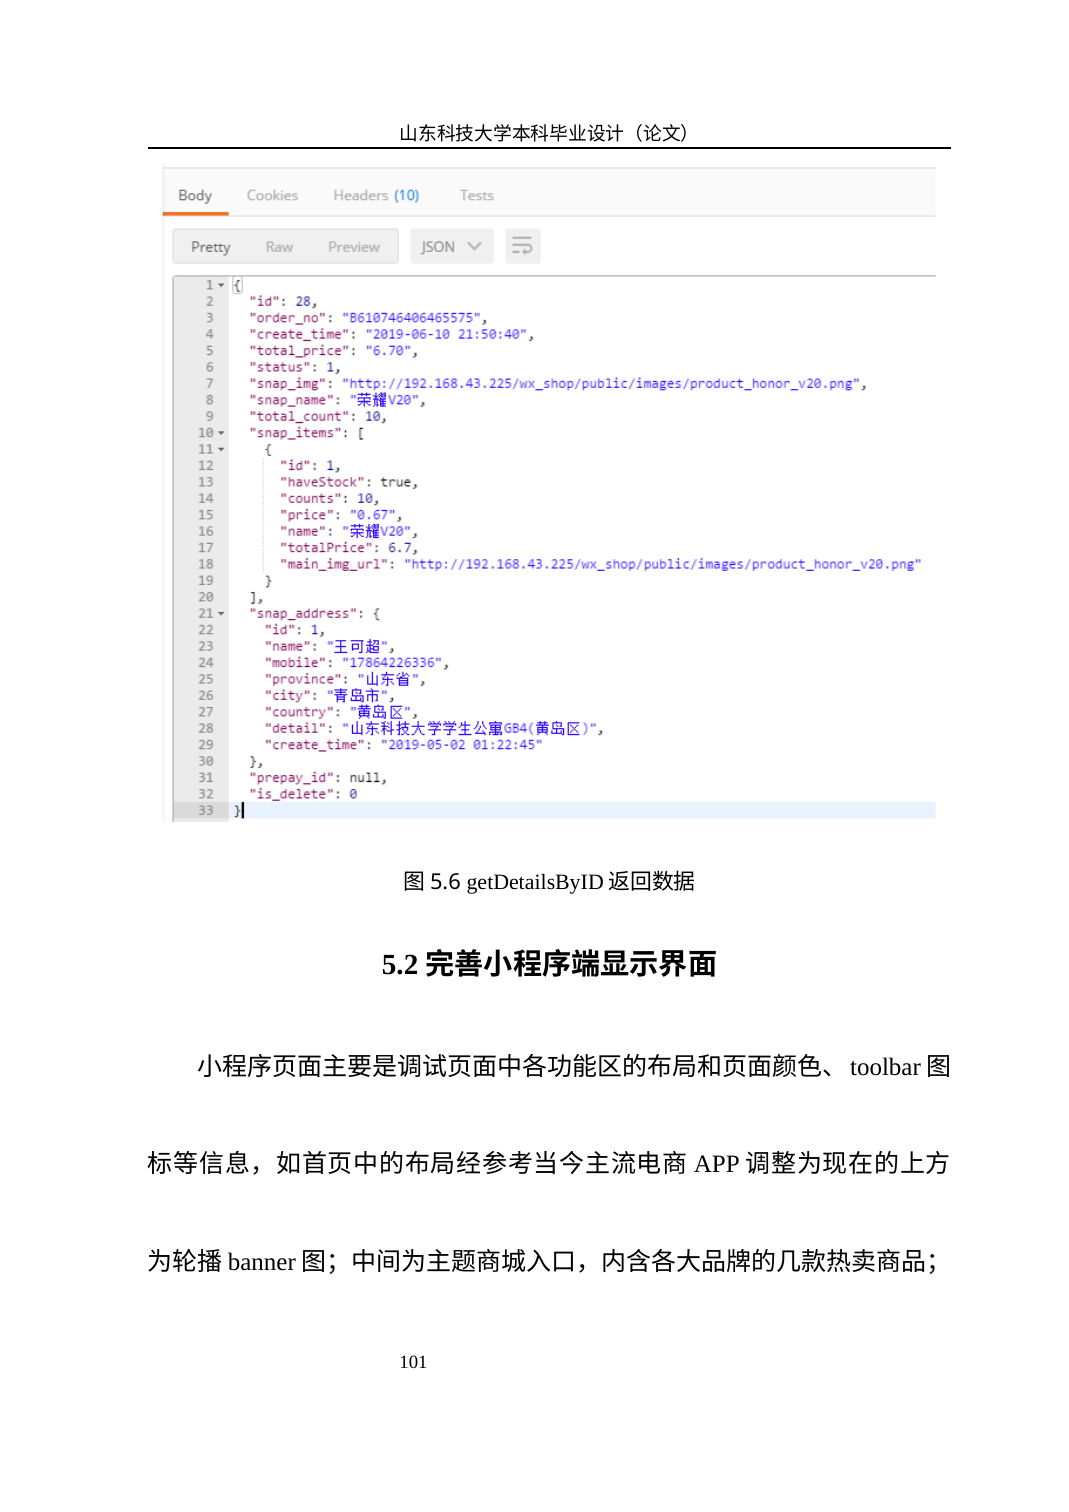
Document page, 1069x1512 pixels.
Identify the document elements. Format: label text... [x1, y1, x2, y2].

text 图 5.6 getDetailsByID返回数据 [148, 864, 951, 896]
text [148, 1032, 951, 1292]
list 5.2 完善小程序端显示界面 [148, 929, 951, 994]
picture [162, 164, 936, 822]
